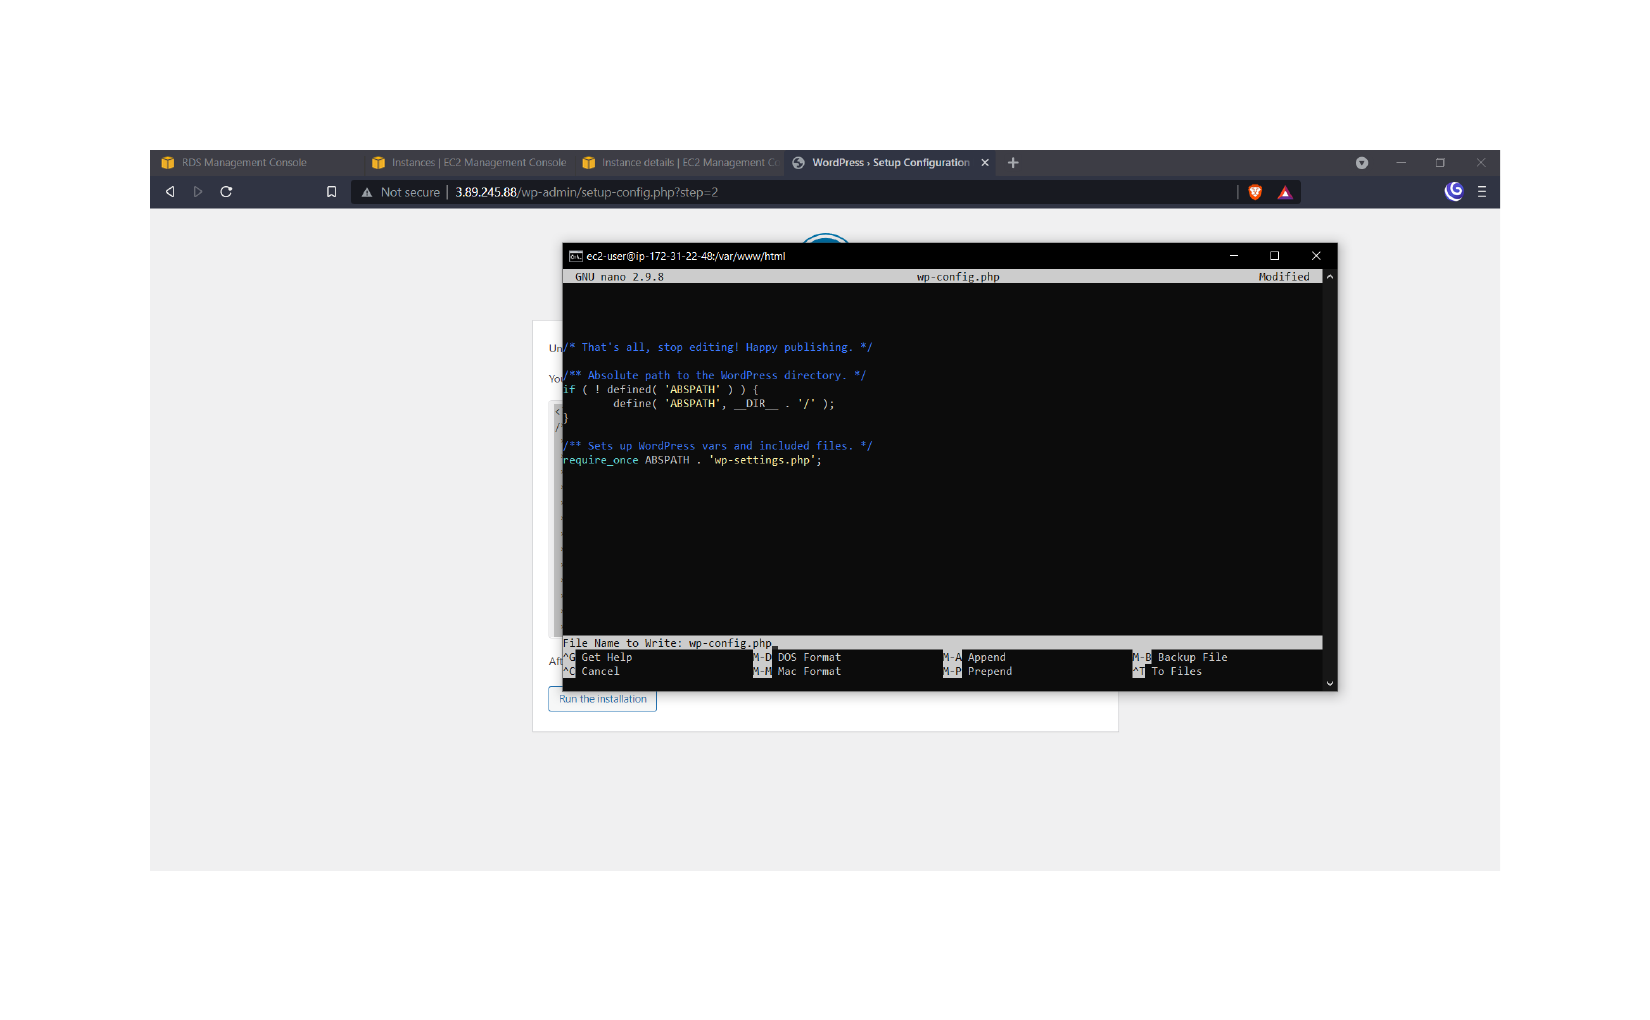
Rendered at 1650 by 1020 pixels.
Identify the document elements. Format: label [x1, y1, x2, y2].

picture [150, 150, 1500, 871]
